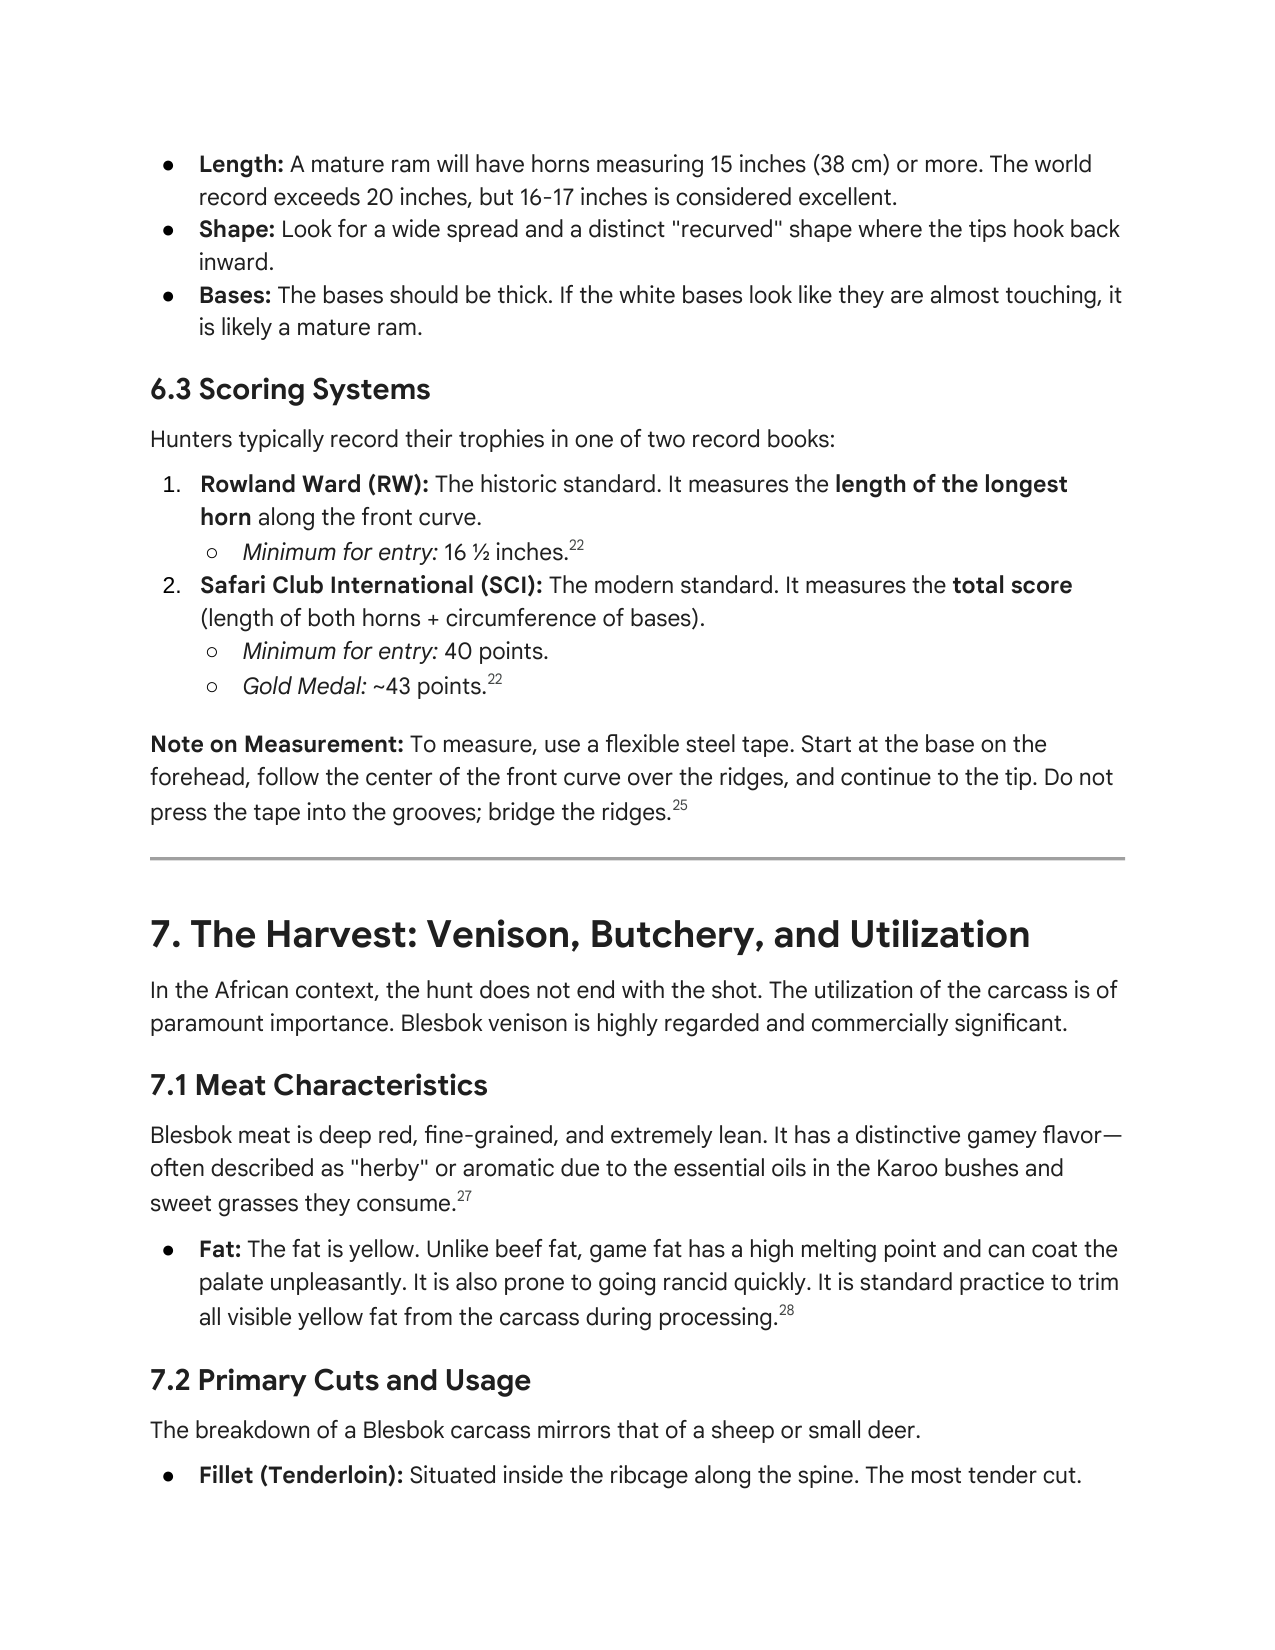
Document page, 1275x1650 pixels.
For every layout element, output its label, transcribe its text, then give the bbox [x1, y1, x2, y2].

list Shape: Look for a wide spread and a distinct "recurved" shape where the tips hook back inward. [161, 215, 1125, 277]
list Minimum for entry: 40 points. [205, 637, 1125, 666]
text Blesbok meat is deep red, fine-grained, and extremely lean. It has a distinctive gamey flavor—often described as "herby" or aromatic due to the essential oils in the Karoo bushes and sweet grasses they consume.27 [150, 1121, 1125, 1218]
text Note on Measurement: To measure, use a flexible steel tape. Start at the base on the forehead, follow the center of the front curve over the ridges, and continue to the tip. Do not press the tape into the grooves; bridge the ridges.25 [150, 731, 1125, 828]
list Safari Club International (SCI): The modern standard. It measures the total score (length of both horns + circumference of bases). [162, 572, 1125, 633]
subtitle 7. The Harvest: Venison, Butchery, and Utilization [150, 861, 1125, 958]
subtitle 7.1 Meat Characteristics [150, 1067, 1125, 1104]
list Rowland Ward (RW): The historic standard. It measures the length of the longest horn along the front curve. [162, 471, 1125, 532]
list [161, 1461, 1125, 1490]
list Length: A mature ram will have horns measuring 15 inches (38 cm) or more. The world record exceeds 20 inches, but 16-17 inches is considered excellent. [161, 150, 1125, 211]
text In the African context, the hunt does not end with the shot. The utilization of the carcass is of paramount importance. Blesbok venison is highly regarded and commercially significant. [150, 977, 1125, 1038]
subtitle 7.2 Primary Cuts and Usage [150, 1362, 1125, 1398]
list Minimum for entry: 16 ½ inches.22 [205, 536, 1125, 567]
subtitle 6.3 Scoring Systems [150, 371, 1125, 408]
list Bases: The bases should be thick. If the white bases look like they are almost touching, it is likely a mature ram. [161, 281, 1125, 342]
text The breakdown of a Blesbok carcass mirrors that of a sheep or small deer. [150, 1416, 1125, 1445]
text Hunters typically record their trophies in one of two record books: [150, 425, 1125, 454]
list Fat: The fat is yellow. Unlike beef fat, game fat has a high melting point and can coat the palate unpleasantly. It is also prone to going rancid quickly. It is standard practice to trim all visible yellow fat from the carcass during processing.28 [161, 1235, 1125, 1333]
list Gold Medal: ~43 points.22 [205, 670, 1125, 701]
